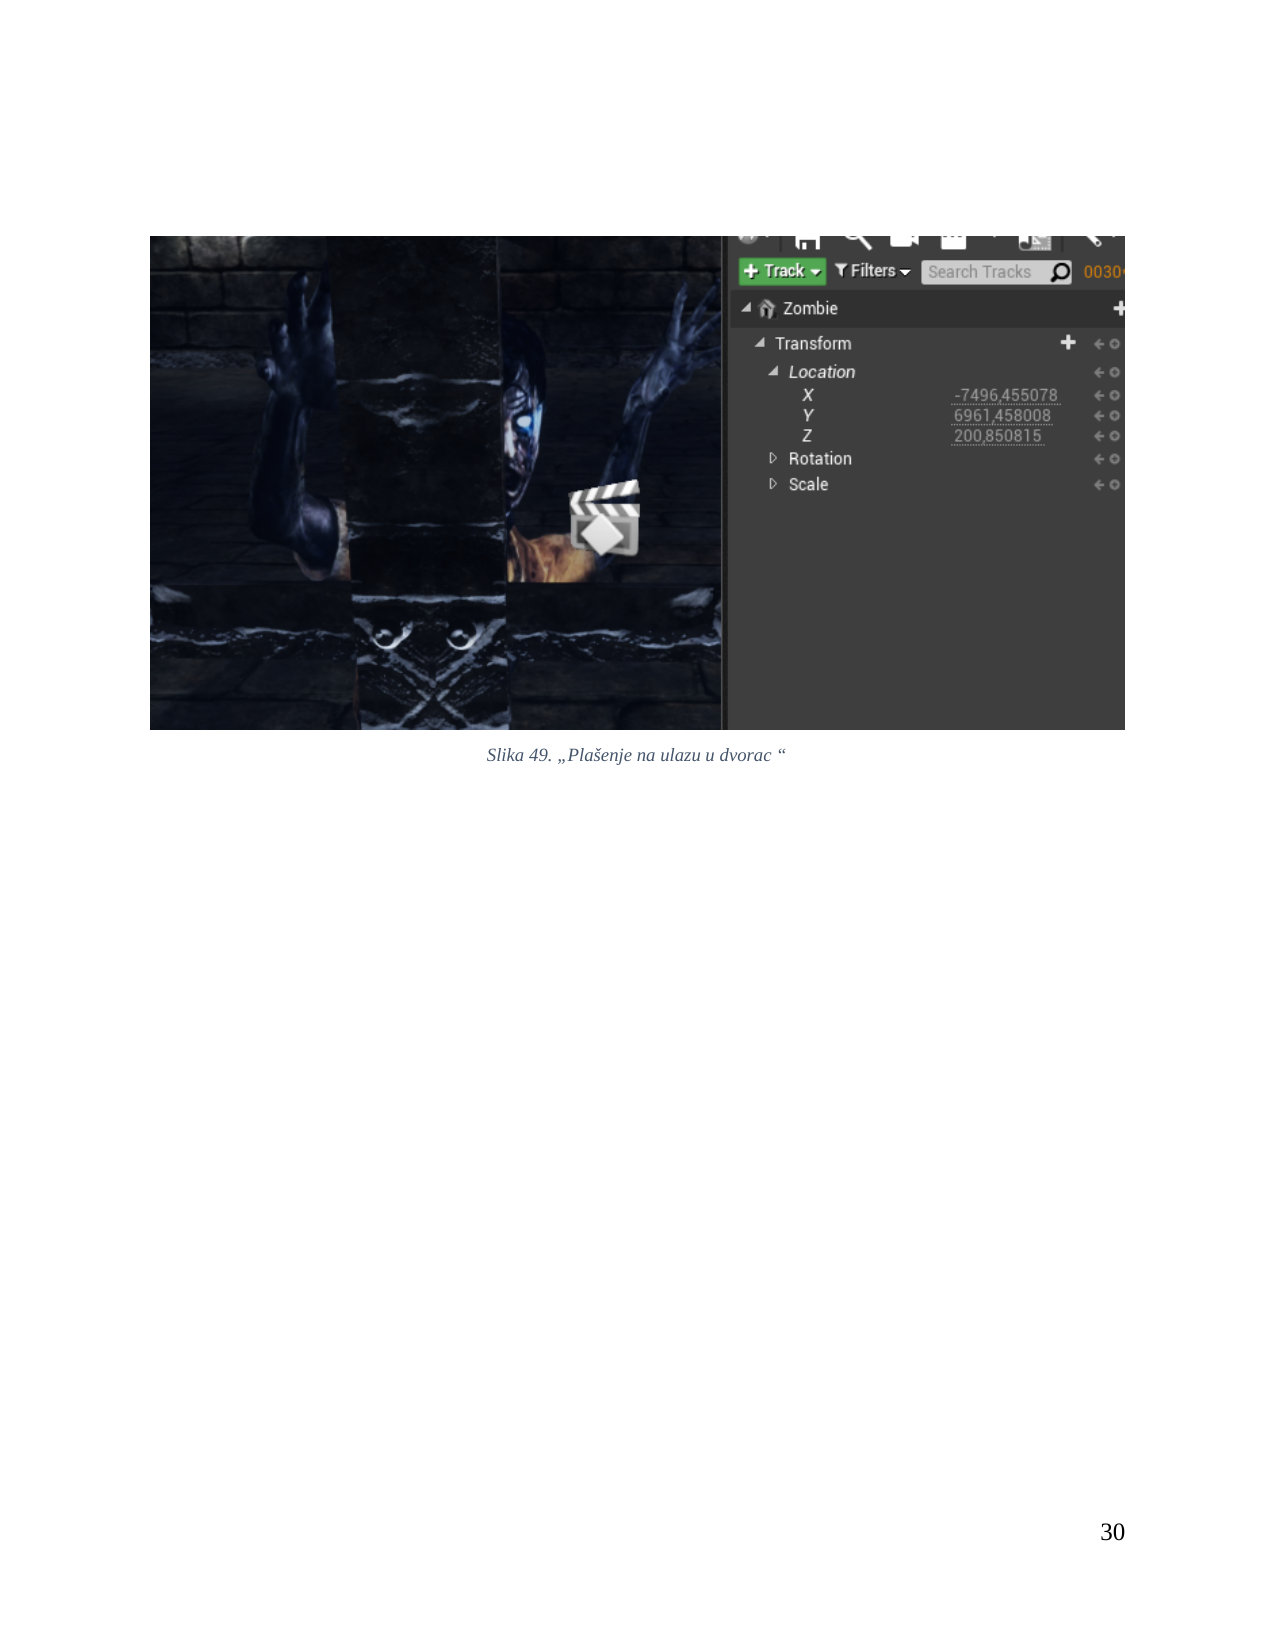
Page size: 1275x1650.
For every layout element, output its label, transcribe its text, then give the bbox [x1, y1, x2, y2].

picture [150, 236, 1125, 730]
text Slika 49. „Plašenje na ulazu u dvorac “ [150, 744, 1125, 766]
